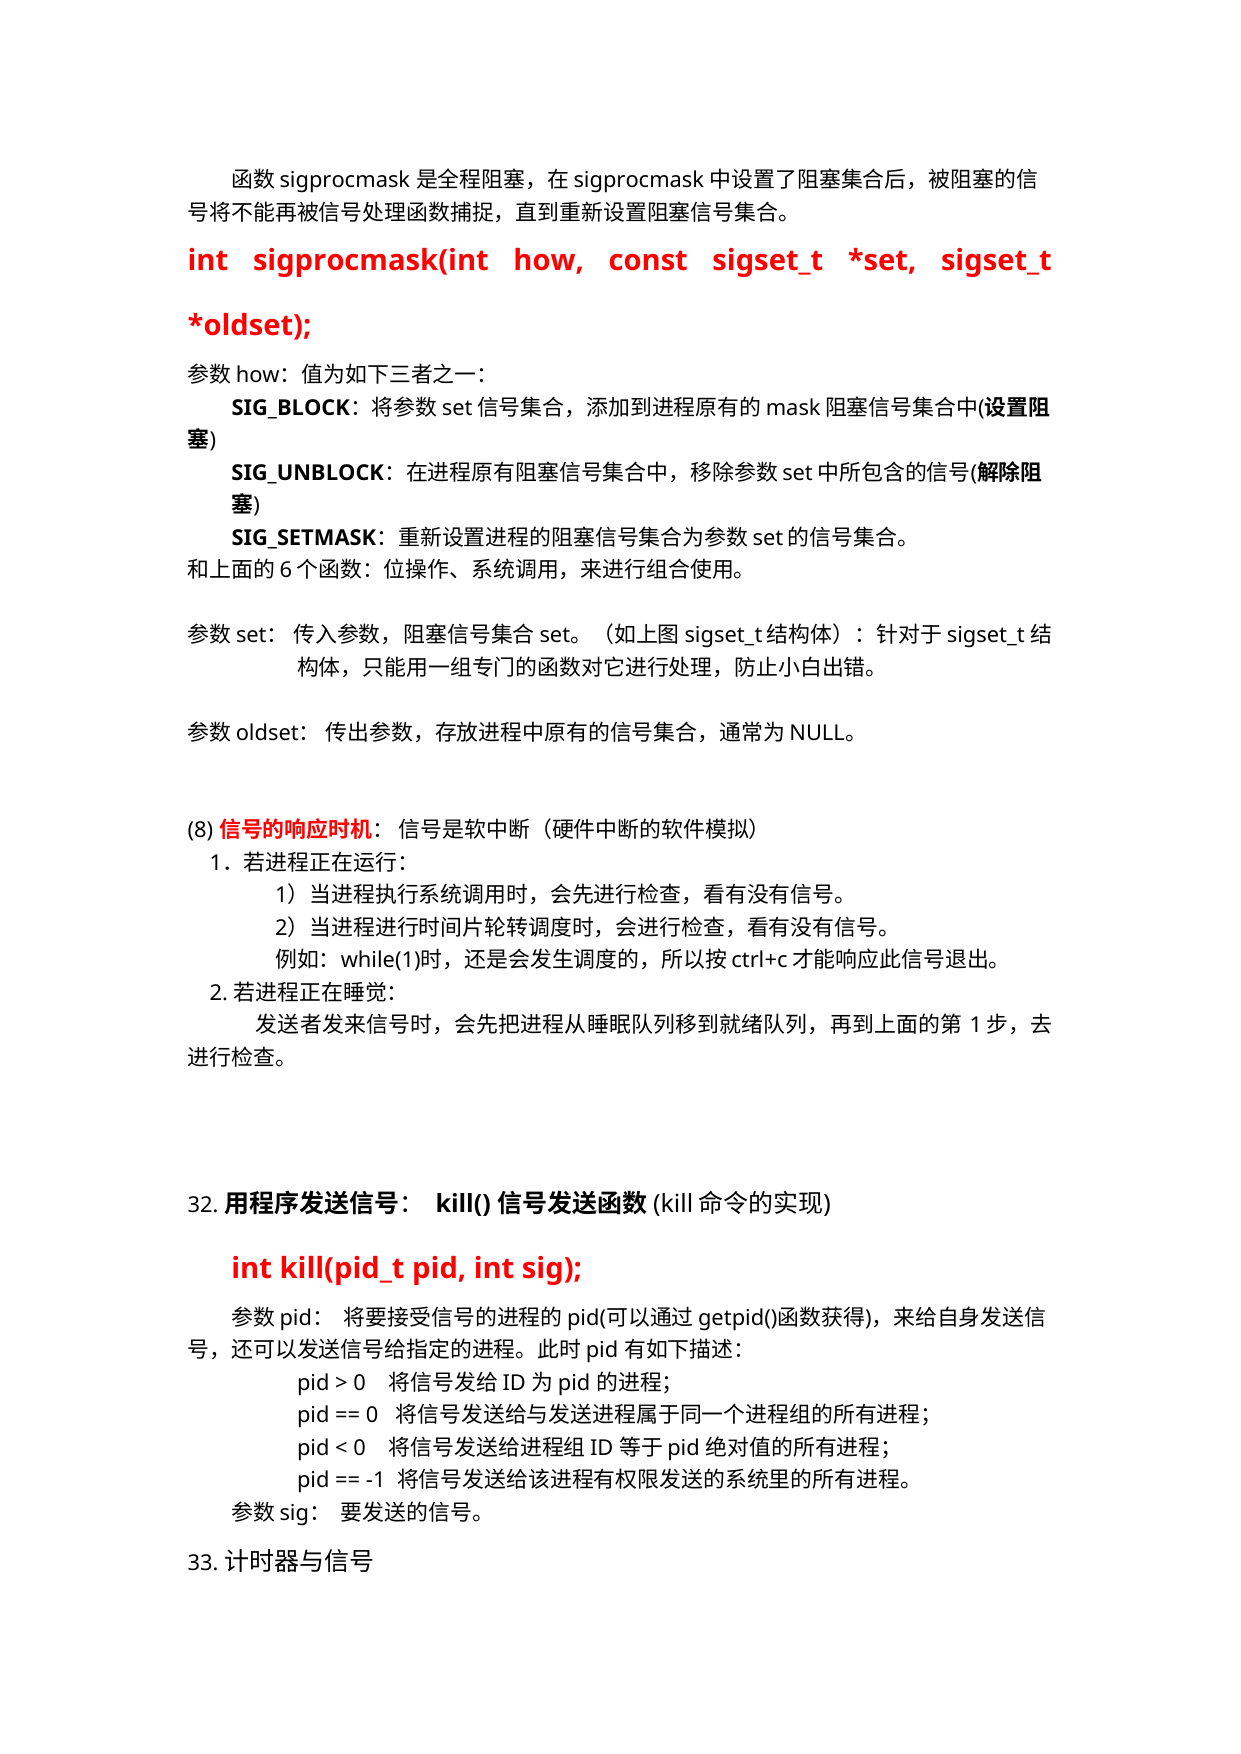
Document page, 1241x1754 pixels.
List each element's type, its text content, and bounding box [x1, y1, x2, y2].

text 32. 用程序发送信号： kill() 信号发送函数 (kill命令的实现) [187, 1169, 1053, 1234]
text pid == -1 将信号发送给该进程有权限发送的系统里的所有进程。 [231, 1462, 1053, 1494]
text pid < 0 将信号发送给进程组ID 等于pid 绝对值的所有进程； [231, 1429, 1053, 1462]
text pid > 0 将信号发给ID 为pid 的进程； [231, 1364, 1053, 1397]
text 2. 若进程正在睡觉： [187, 974, 1053, 1007]
text pid == 0 将信号发送给与发送进程属于同一个进程组的所有进程； [231, 1397, 1053, 1429]
text 发送者发来信号时，会先把进程从睡眠队列移到就绪队列，再到上面的第1步，去进行检查。 [187, 1007, 1053, 1072]
text 参数sig： 要发送的信号。 [187, 1494, 1053, 1527]
text SIG_SETMASK：重新设置进程的阻塞信号集合为参数set的信号集合。 [187, 519, 1053, 552]
text int kill(pid_t pid, int sig); [187, 1234, 1053, 1299]
text 参数set： 传入参数，阻塞信号集合set。（如上图sigset_t结构体）：针对于sigset_t 结构体，只能用一组专门的函数对它进行处理，防止小白出错。 [187, 617, 1053, 682]
text 函数sigprocmask 是全程阻塞，在sigprocmask 中设置了阻塞集合后，被阻塞的信号将不能再被信号处理函数捕捉，直到重新设置阻塞信号集合。 [187, 162, 1053, 227]
text 参数pid： 将要接受信号的进程的pid(可以通过getpid()函数获得)，来给自身发送信号，还可以发送信号给指定的进程。此时pid 有如下描述： [187, 1299, 1053, 1364]
text int sigprocmask(int how, const sigset_t *set, sigset_t *oldset); [187, 227, 1053, 357]
text 参数oldset： 传出参数，存放进程中原有的信号集合，通常为NULL。 [187, 714, 1053, 747]
text 2）当进程进行时间片轮转调度时，会进行检查，看有没有信号。 [187, 909, 1053, 942]
text 和上面的6个函数：位操作、系统调用，来进行组合使用。 [187, 552, 1053, 584]
text 参数how：值为如下三者之一： [187, 357, 1053, 389]
text (8) 信号的响应时机： 信号是软中断（硬件中断的软件模拟） [187, 812, 1053, 844]
text 例如：while(1)时，还是会发生调度的，所以按ctrl+c才能响应此信号退出。 [231, 942, 1053, 974]
text 33. 计时器与信号 [187, 1527, 1053, 1592]
text SIG_UNBLOCK：在进程原有阻塞信号集合中，移除参数set中所包含的信号(解除阻塞) [231, 454, 1053, 519]
text SIG_BLOCK：将参数set信号集合，添加到进程原有的mask阻塞信号集合中(设置阻塞) [187, 389, 1053, 454]
text 1．若进程正在运行： [187, 844, 1053, 877]
text 1）当进程执行系统调用时，会先进行检查，看有没有信号。 [187, 877, 1053, 909]
